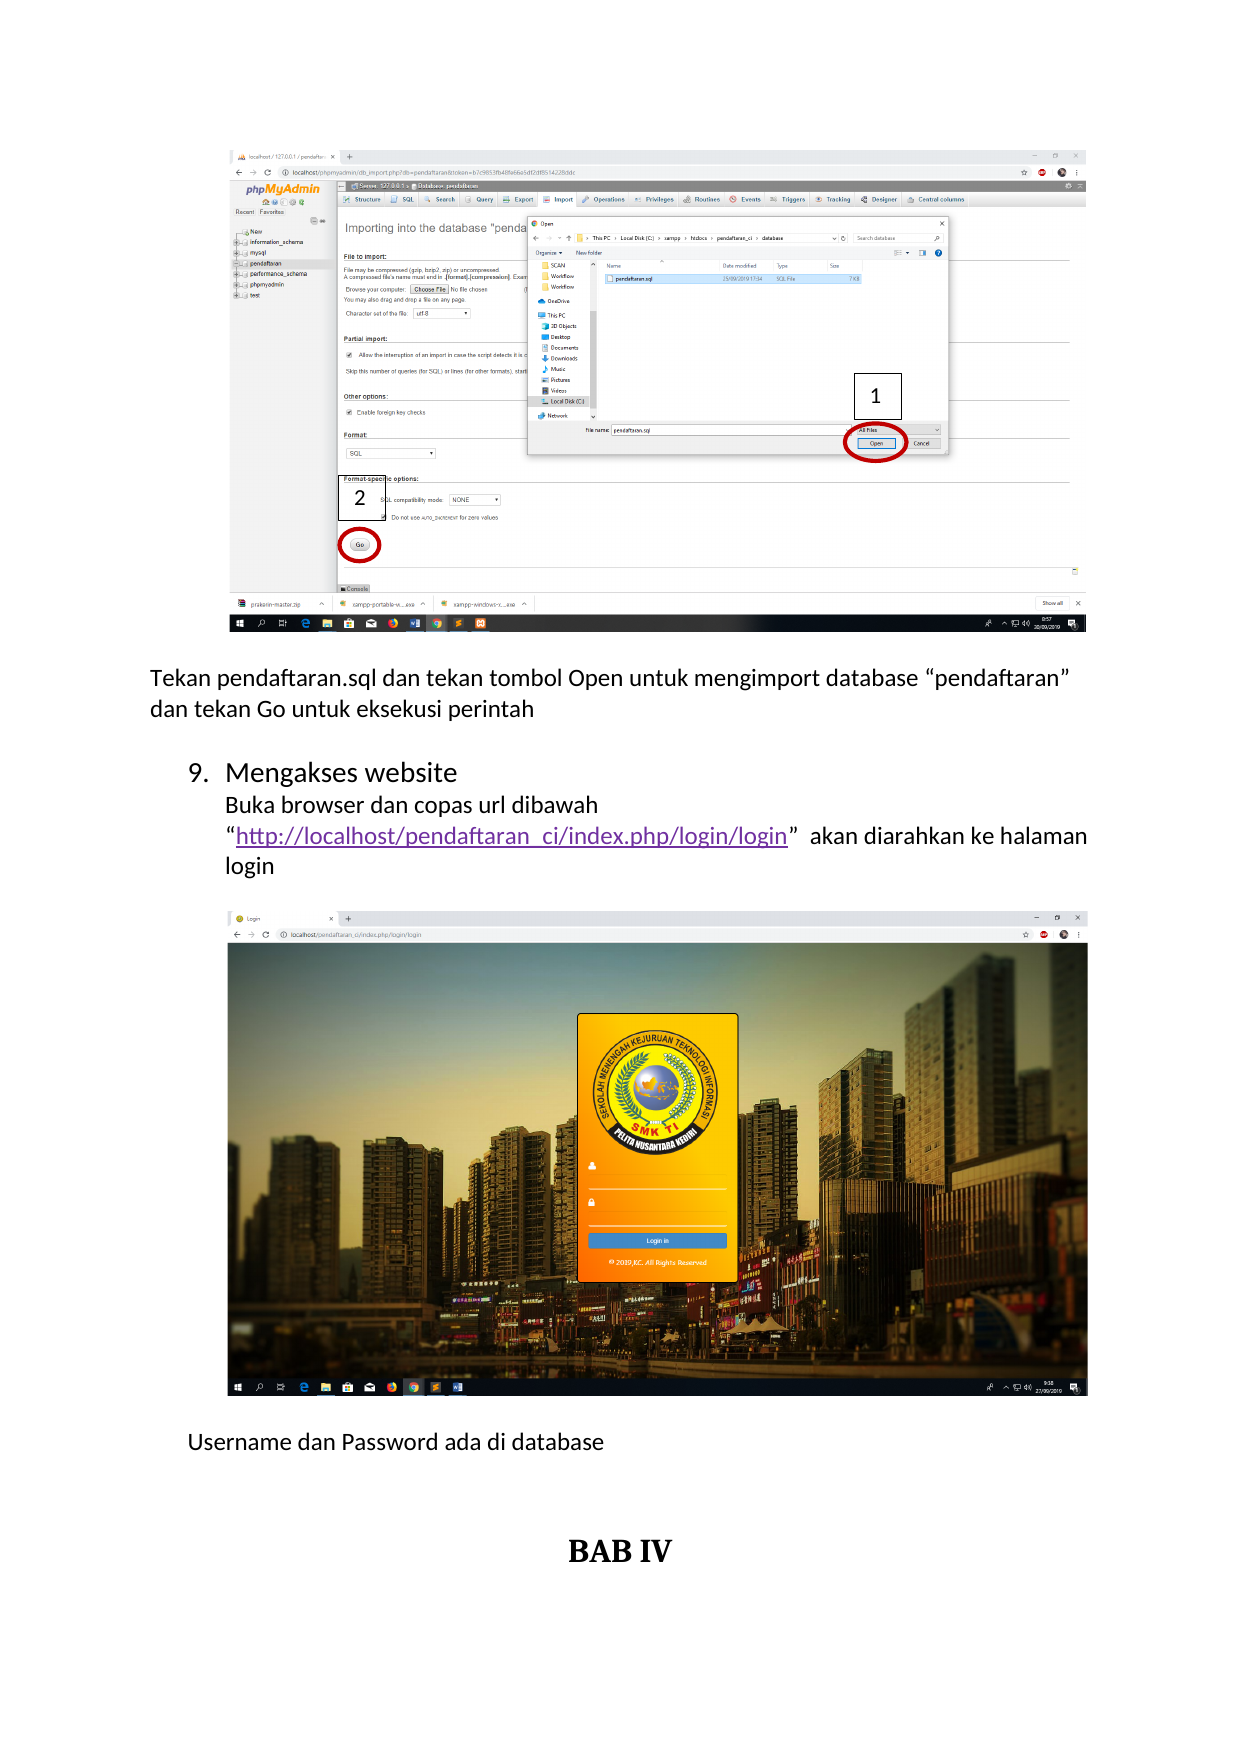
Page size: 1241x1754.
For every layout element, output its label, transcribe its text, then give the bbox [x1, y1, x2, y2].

text Username dan Password ada di database [150, 1426, 1090, 1456]
list Buka browser dan copas url dibawah [225, 789, 1090, 820]
picture [227, 911, 1088, 1396]
list “http://localhost/pendaftaran_ci/index.php/login/login” akan diarahkan ke halaman login [225, 820, 1090, 881]
text Tekan pendaftaran.sql dan tekan tombol Open untuk mengimport database “pendaftaran” dan tekan Go untuk eksekusi perintah [150, 662, 1090, 723]
text BAB IV [150, 1533, 1090, 1571]
picture [229, 150, 1086, 632]
list Mengakses website [187, 754, 1090, 789]
